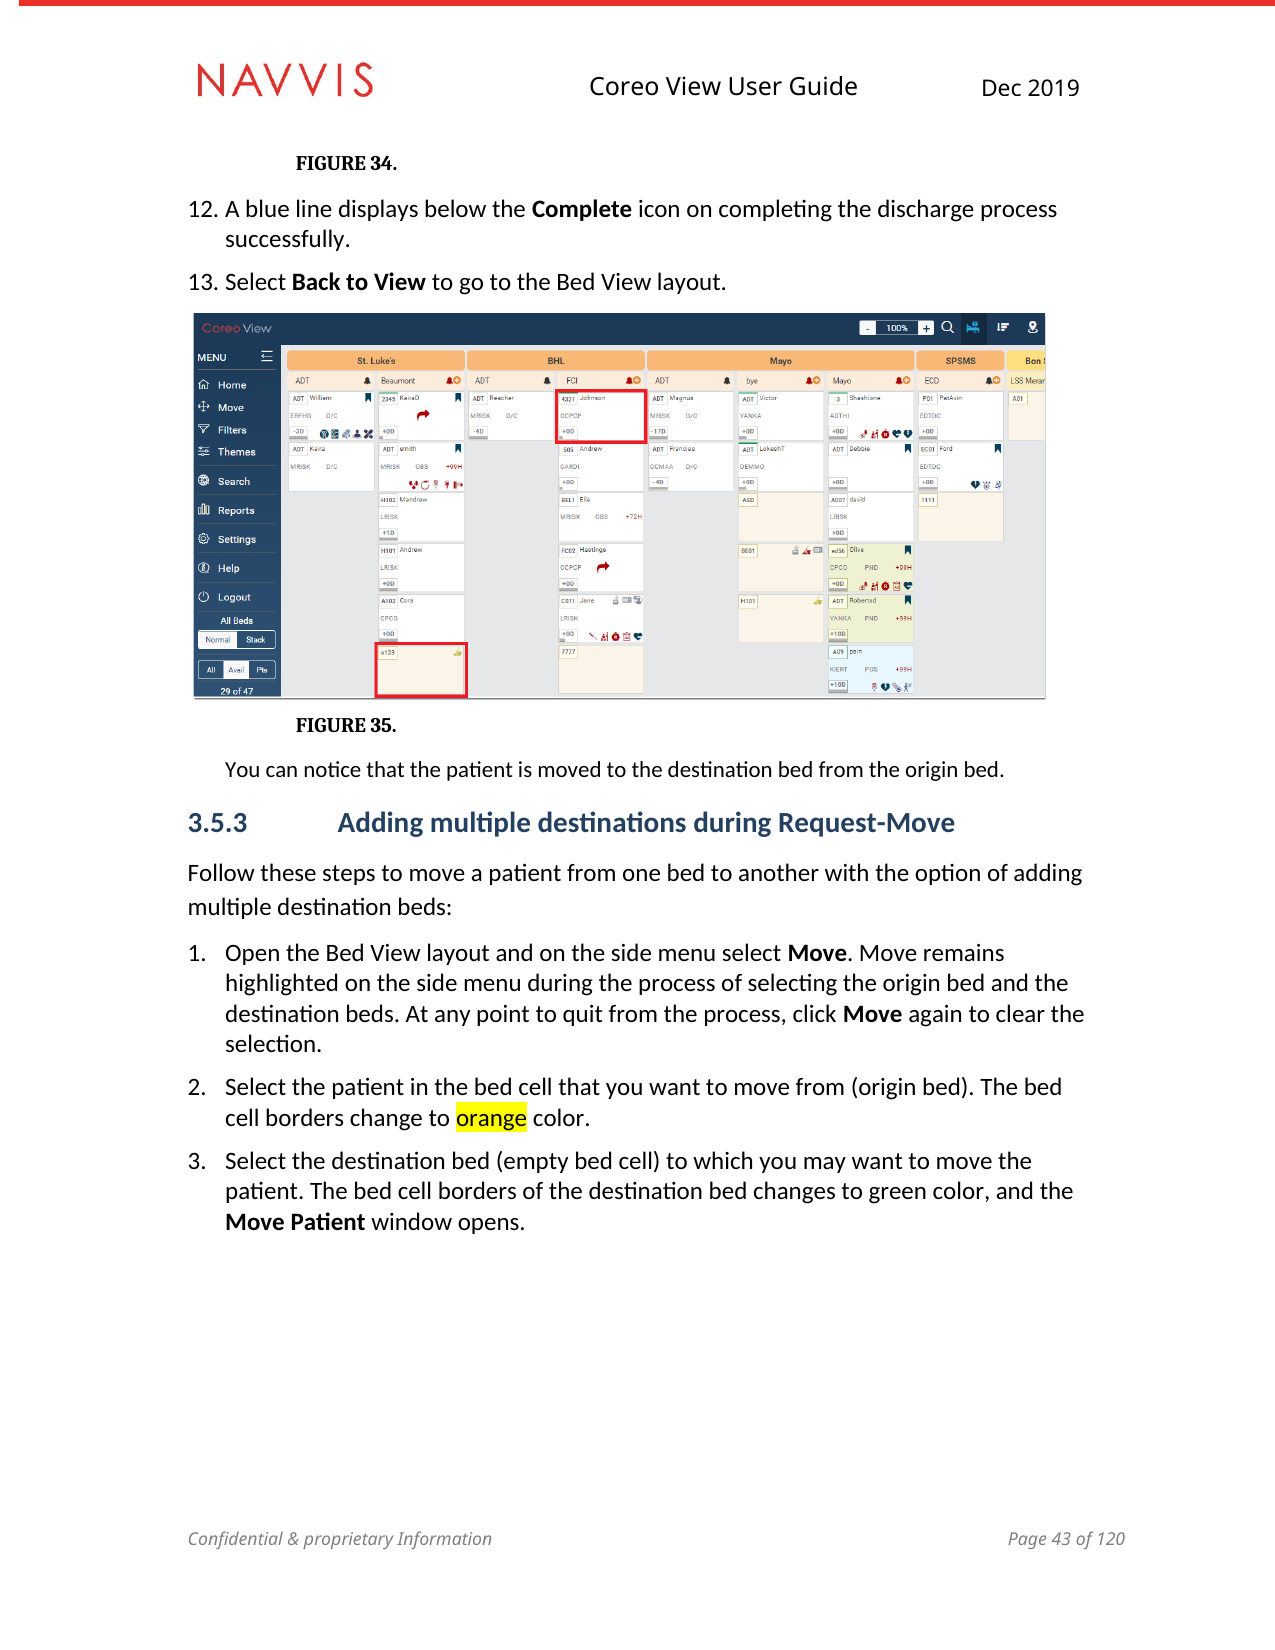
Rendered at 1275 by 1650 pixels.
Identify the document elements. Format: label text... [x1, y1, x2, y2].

picture [193, 313, 1046, 700]
list A blue line displays below the Complete icon on completing the discharge process successfully. [187, 193, 1087, 254]
text You can notice that the patient is moved to the destination bed from the origin bed. [225, 755, 1087, 783]
text Follow these steps to move a patient from one bed to another with the option of adding multiple destination beds: [187, 857, 1087, 921]
picture [187, 55, 383, 104]
list Select the patient in the bed cell that you want to move from (origin bed). The bed cell borders change to orange color. [187, 1071, 1087, 1132]
list Select the destination bed (empty bed cell) to which you may want to move the patient. The bed cell borders of the destination bed changes to green color, and the Move Patient window opens. [187, 1145, 1087, 1237]
subtitle Adding multiple destinations during Request-Move [187, 804, 1087, 839]
list Open the Bed View layout and on the side menu select Move. Move remains highlighted on the side menu during the process of selecting the origin bed and the destination beds. At any point to quit from the process, click Move again to clear the selection. [187, 937, 1087, 1059]
list Select Back to View to go to the Bed View layout. [187, 266, 1087, 297]
